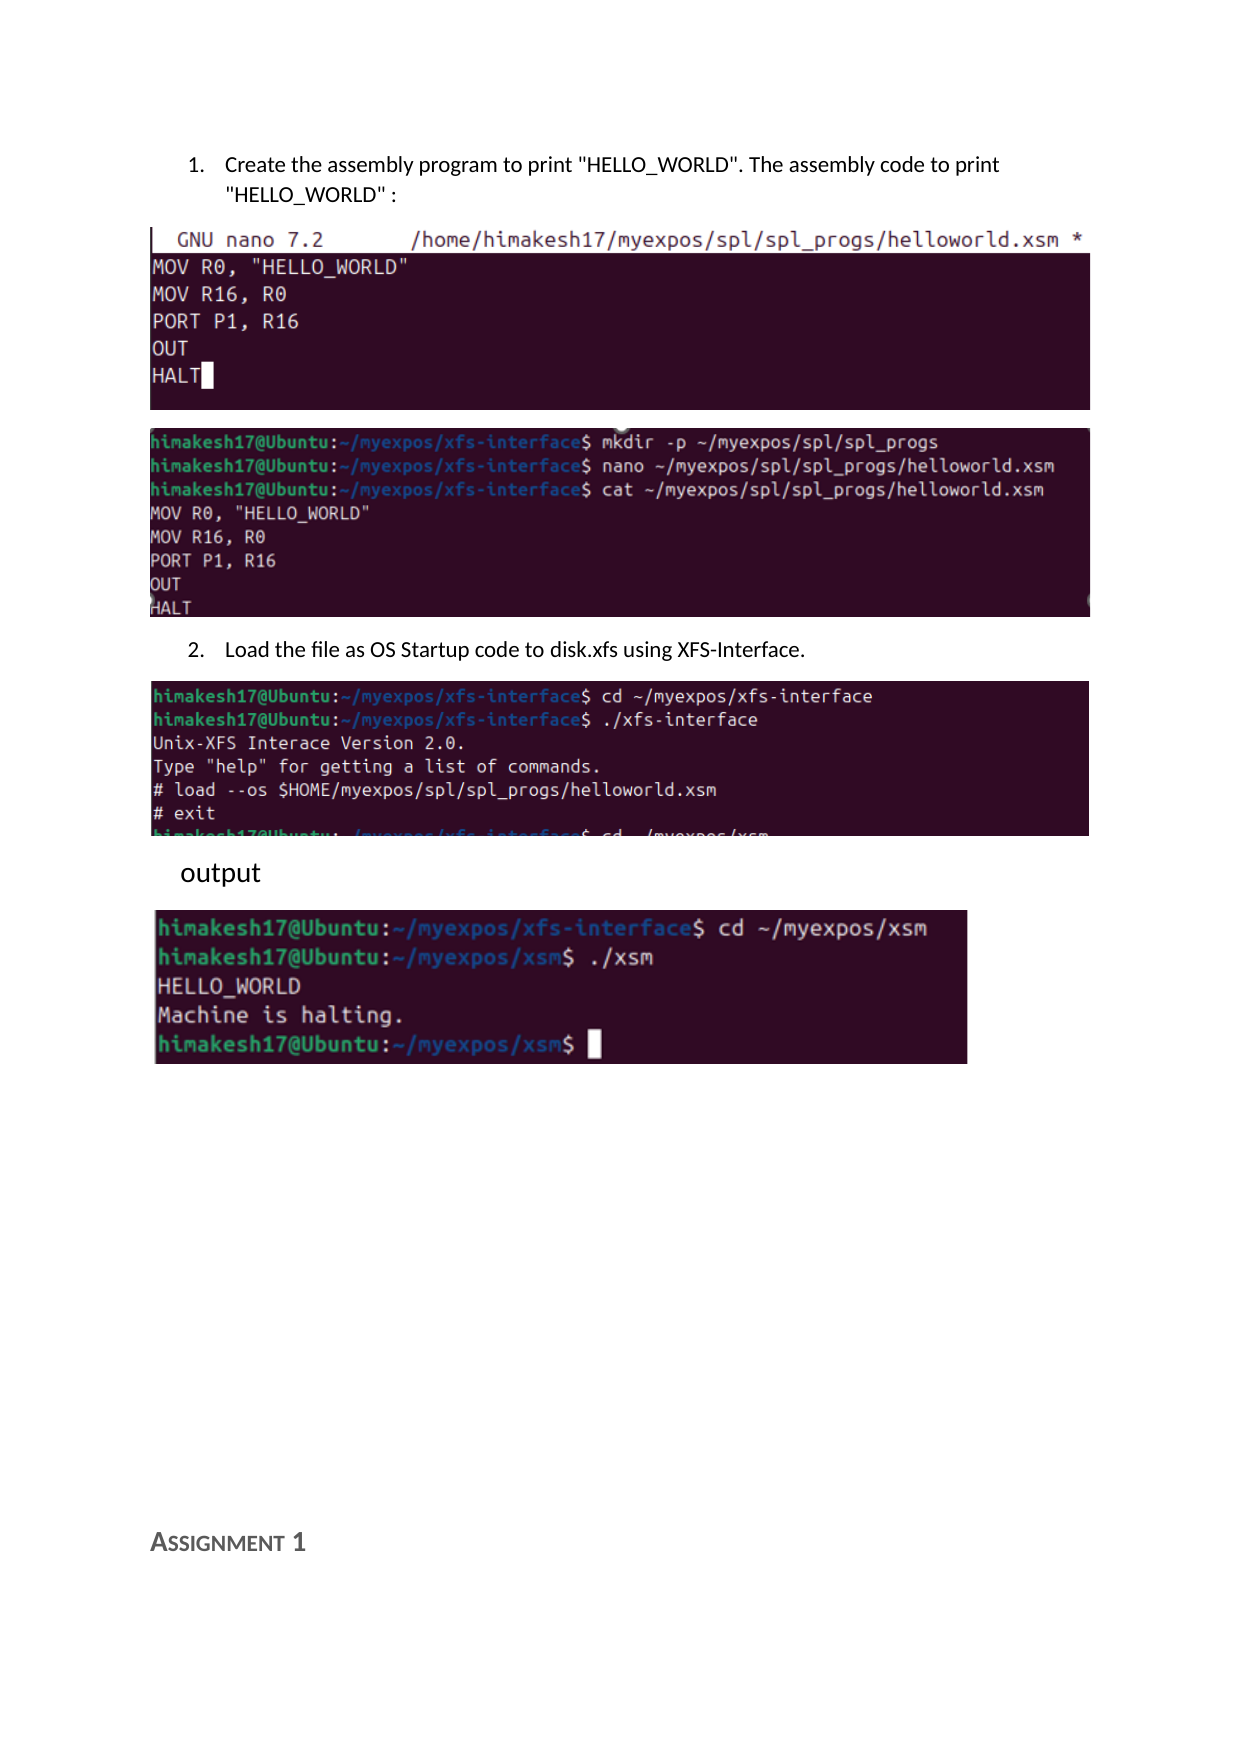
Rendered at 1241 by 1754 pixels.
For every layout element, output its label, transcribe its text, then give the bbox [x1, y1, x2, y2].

list Load the file as OS Startup code to disk.xfs using XFS-Interface. [187, 635, 1090, 663]
picture [150, 227, 1091, 410]
text output [150, 854, 1090, 890]
list Create the assembly program to print "HELLO_WORLD". The assembly code to print "HELLO_WORLD" : [187, 150, 1090, 208]
text Assignment 1 [150, 1523, 1090, 1558]
picture [150, 428, 1091, 617]
picture [150, 681, 1089, 836]
picture [150, 910, 968, 1064]
